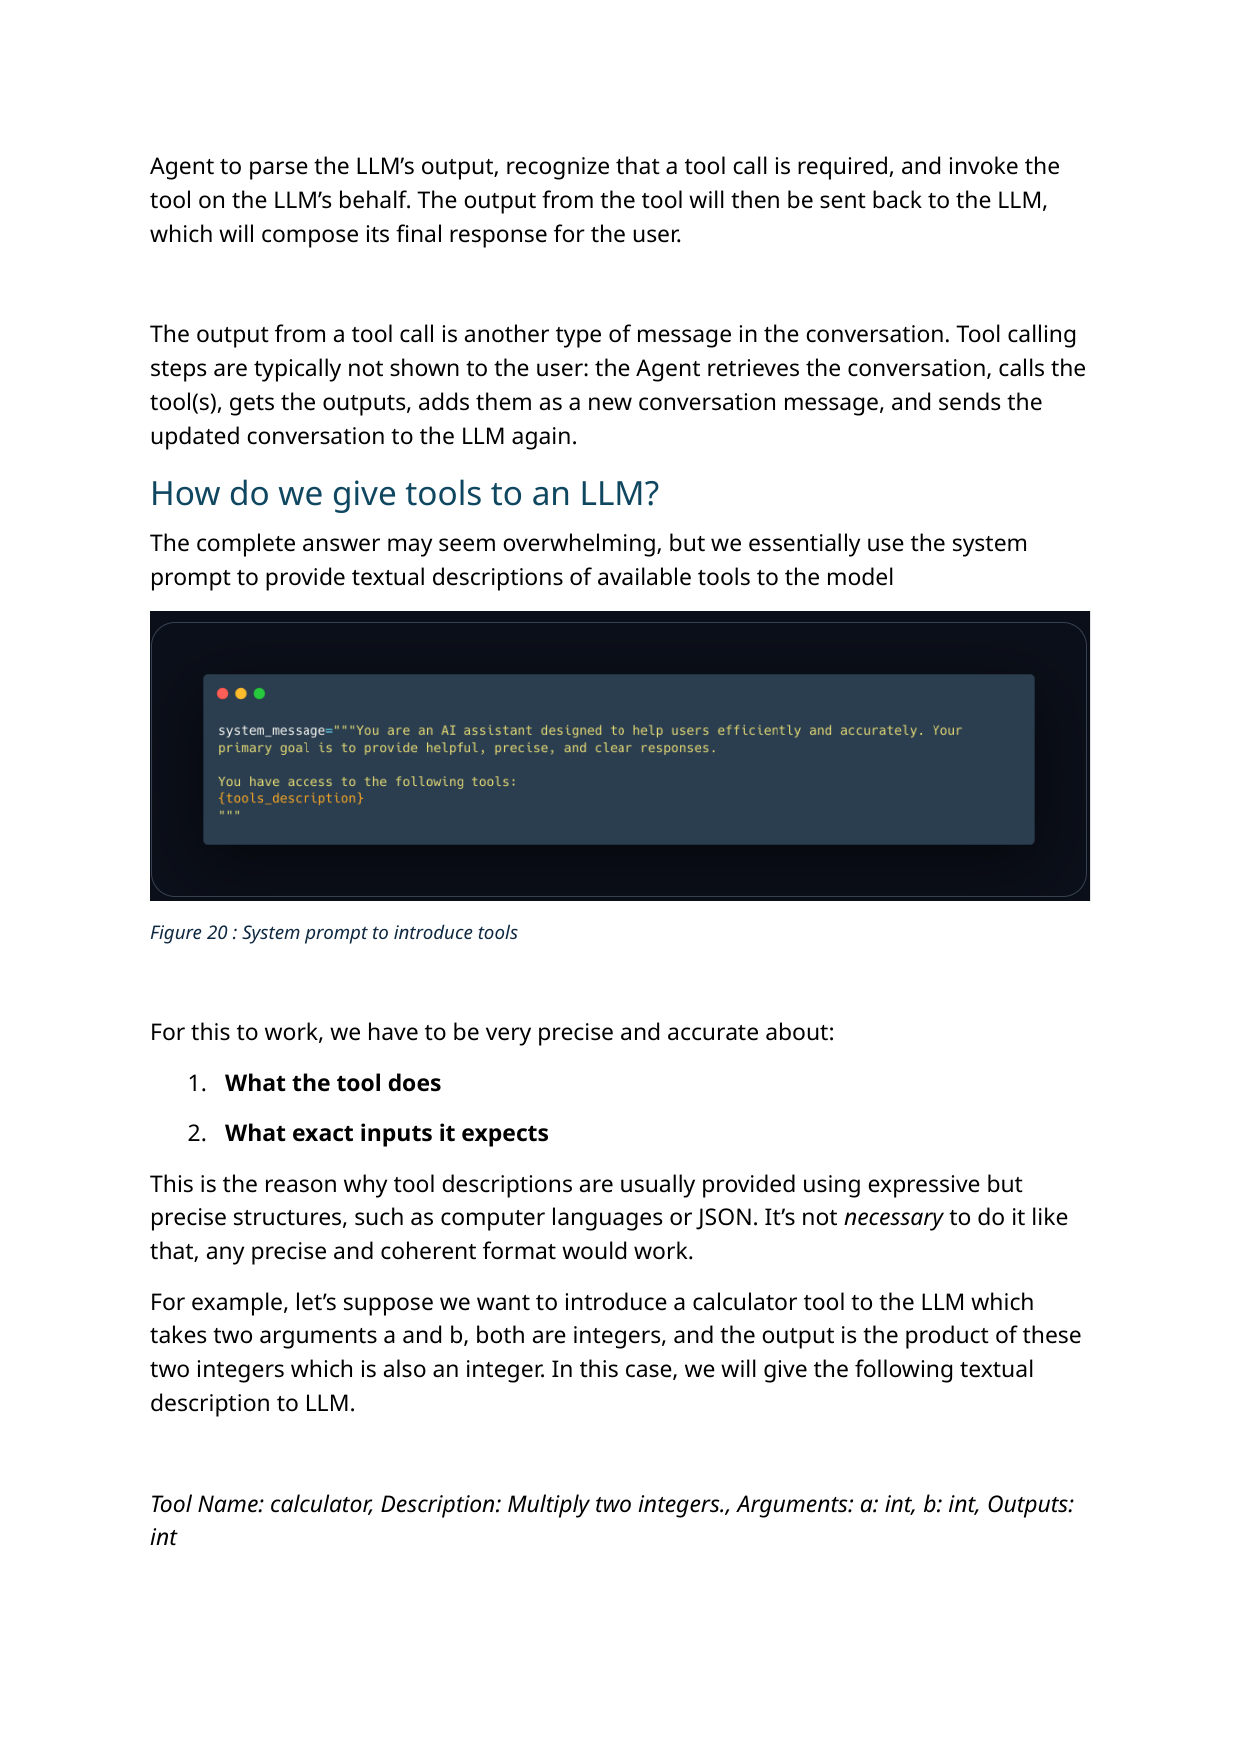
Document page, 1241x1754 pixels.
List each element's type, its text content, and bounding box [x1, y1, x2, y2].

subtitle How do we give tools to an LLM? [150, 470, 1090, 515]
list What exact inputs it expects [187, 1117, 1090, 1148]
text Figure 20 : System prompt to introduce tools [150, 919, 1090, 945]
text This is the reason why tool descriptions are usually provided using expressive but precise structures, such as computer languages or JSON. It’s not necessary to do it like that, any precise and coherent format would work. [150, 1167, 1090, 1266]
text The output from a tool call is another type of message in the conversation. Tool calling steps are typically not shown to the user: the Agent retrieves the conversation, calls the tool(s), gets the outputs, adds them as a new conversation message, and sends the updated conversation to the LLM again. [150, 318, 1090, 451]
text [150, 150, 1090, 249]
text For this to work, we have to be very precise and accurate about: [150, 1016, 1090, 1047]
text For example, let’s suppose we want to introduce a calculator tool to the LLM which takes two arguments a and b, both are integers, and the output is the product of these two integers which is also an integer. In this case, we will give the following textual description to LLM. [150, 1285, 1090, 1418]
text Tool Name: calculator, Description: Multiply two integers., Arguments: a: int, b: int, Outputs: int [150, 1487, 1090, 1552]
text The complete answer may seem overwhelming, but we essentially use the system prompt to provide textual descriptions of available tools to the model [150, 527, 1090, 592]
list What the tool does [187, 1067, 1090, 1098]
picture [150, 611, 1091, 901]
